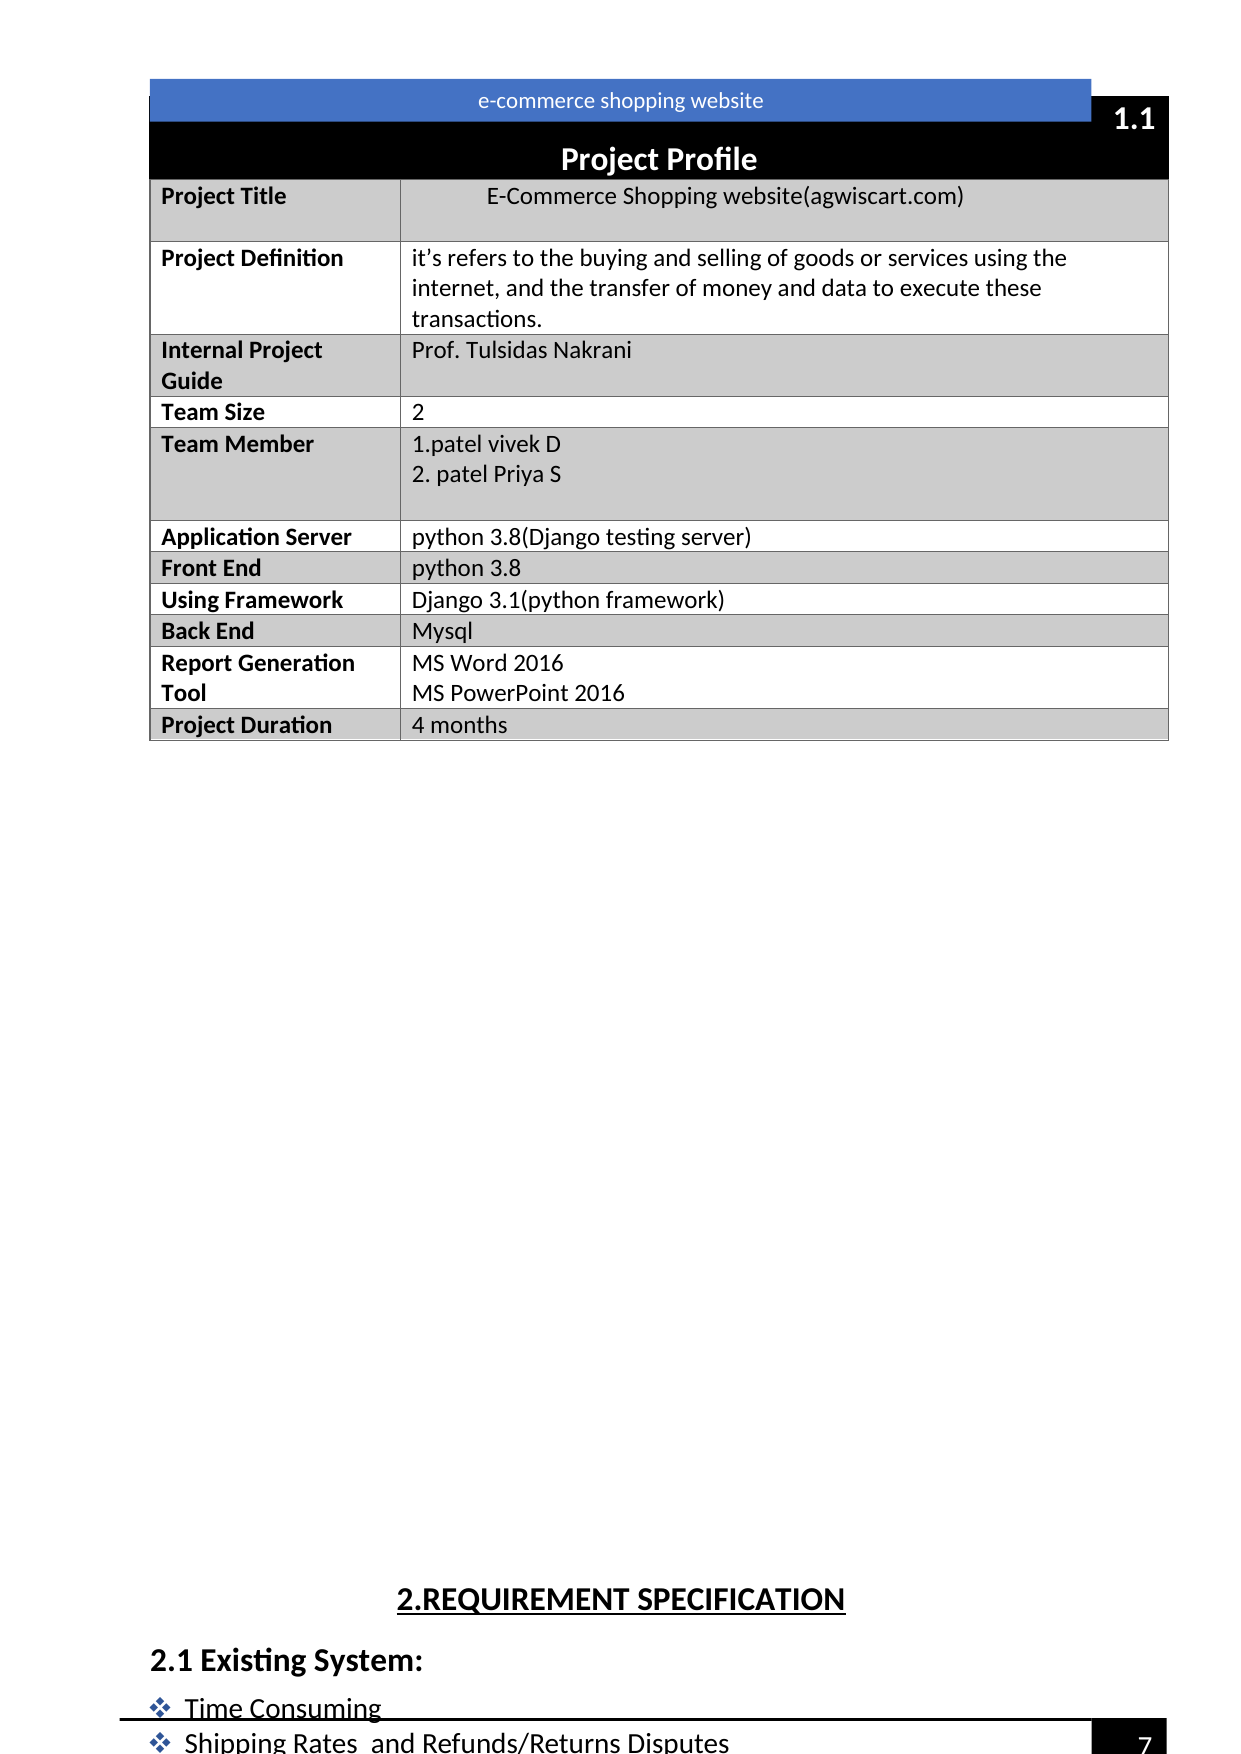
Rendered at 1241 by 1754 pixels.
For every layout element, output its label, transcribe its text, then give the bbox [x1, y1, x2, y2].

table_cell E-Commerce Shopping website(agwiscart.com) [401, 180, 1168, 241]
text 2.REQUIREMENT SPECIFICATION [150, 1578, 1092, 1619]
table_cell 2 [401, 397, 1168, 427]
table_cell Django 3.1(python framework) [401, 584, 1168, 614]
table_cell MS Word 2016 MS PowerPoint 2016 [401, 647, 1168, 708]
table_cell Team Size [151, 397, 400, 427]
table_cell Front End [151, 552, 400, 583]
table_header 1.1 Project Profile [151, 97, 1168, 179]
table_cell Team Member [151, 428, 400, 520]
table_cell Project Title [151, 180, 400, 241]
table_cell Report Generation Tool [151, 647, 400, 708]
list 2.1 Existing System: [150, 1639, 1092, 1679]
table_cell Back End [151, 615, 400, 646]
table_cell Mysql [401, 615, 1168, 646]
table_cell python 3.8(Django testing server) [401, 521, 1168, 551]
table_cell it’s refers to the buying and selling of goods or services using the internet, and the transfer of money and data to execute these transactions. [401, 242, 1168, 333]
table_cell Project Definition [151, 242, 400, 333]
table_cell Project Duration [151, 709, 400, 739]
table_cell Using Framework [151, 584, 400, 614]
table_cell Internal Project Guide [151, 335, 400, 396]
table_cell 4 months [401, 709, 1168, 739]
table_cell python 3.8 [401, 552, 1168, 583]
table_cell Application Server [151, 521, 400, 551]
table_cell Prof. Tulsidas Nakrani [401, 335, 1168, 396]
table_cell 1.patel vivek D 2. patel Priya S [401, 428, 1168, 520]
